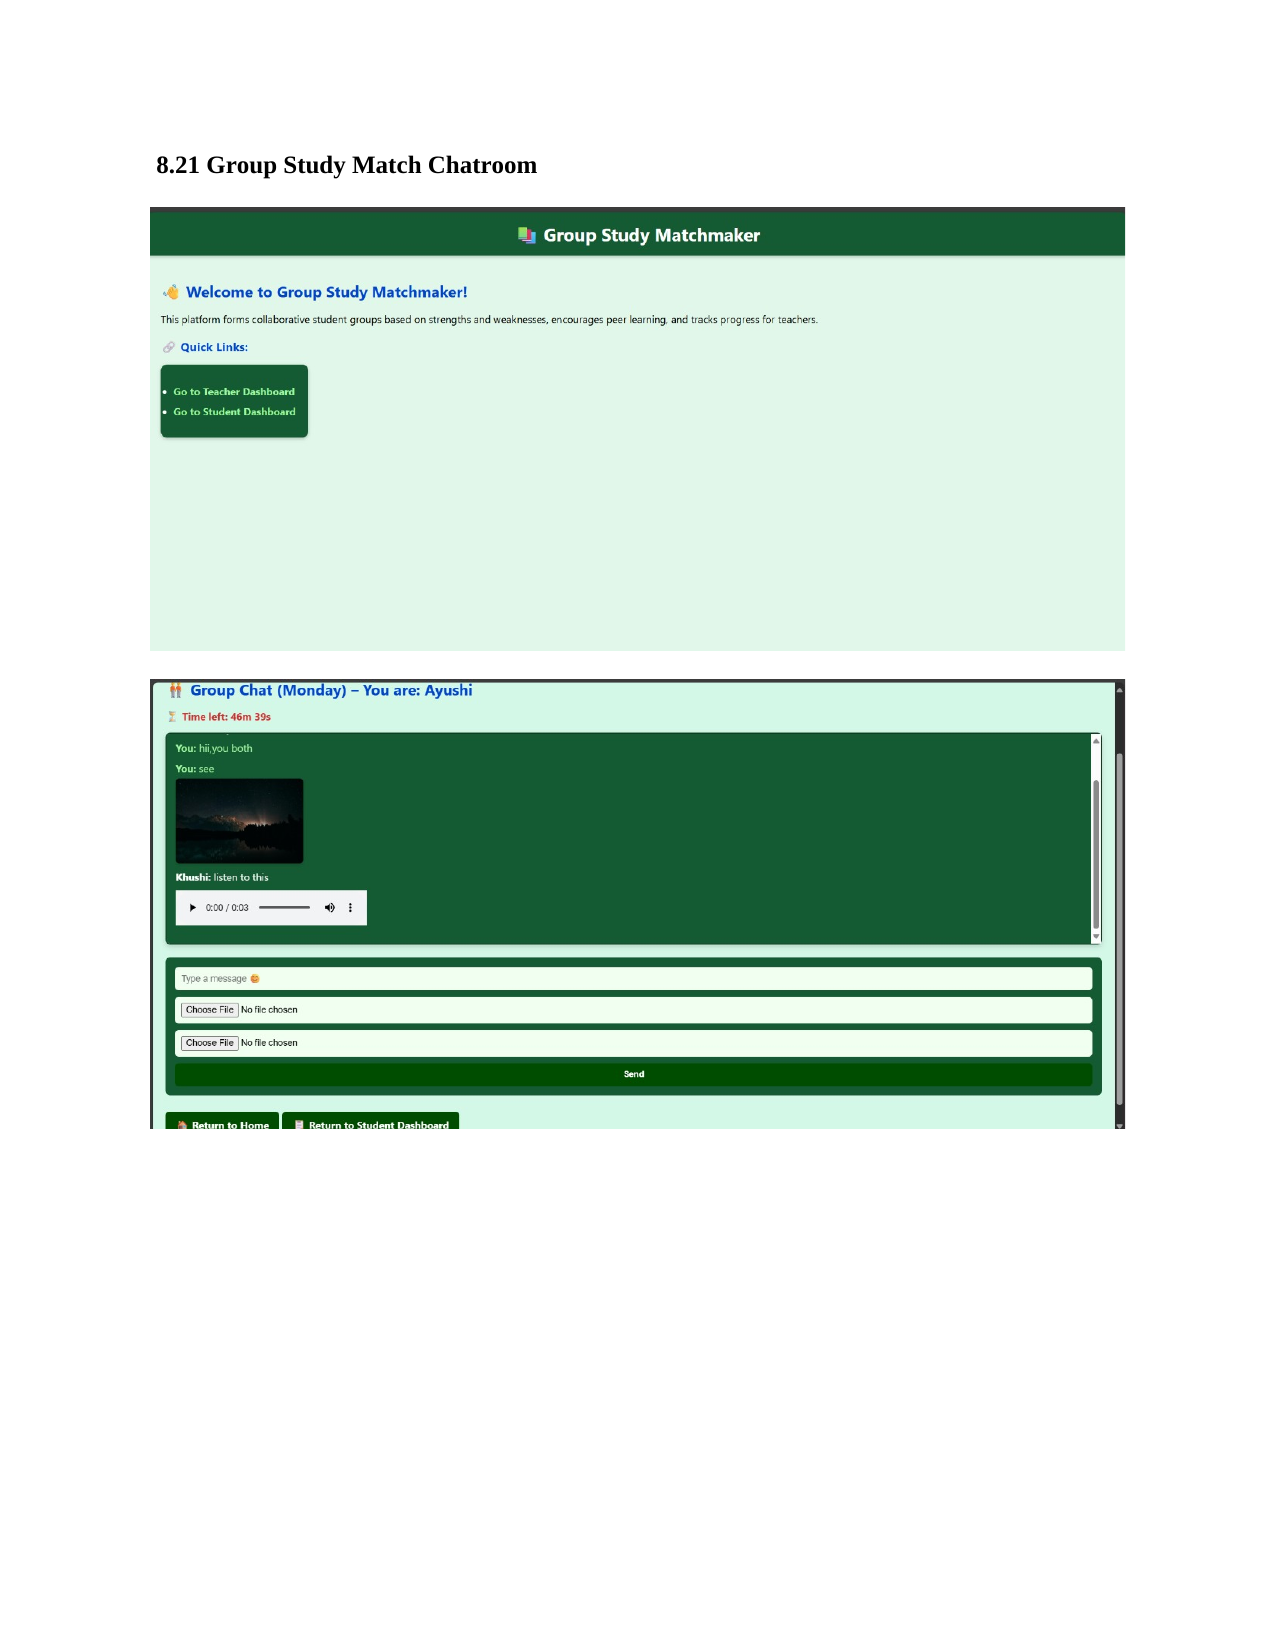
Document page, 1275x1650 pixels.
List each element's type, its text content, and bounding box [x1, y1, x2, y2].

subtitle 8.21 Group Study Match Chatroom [150, 150, 1125, 179]
picture [150, 679, 1125, 1129]
picture [150, 207, 1125, 651]
